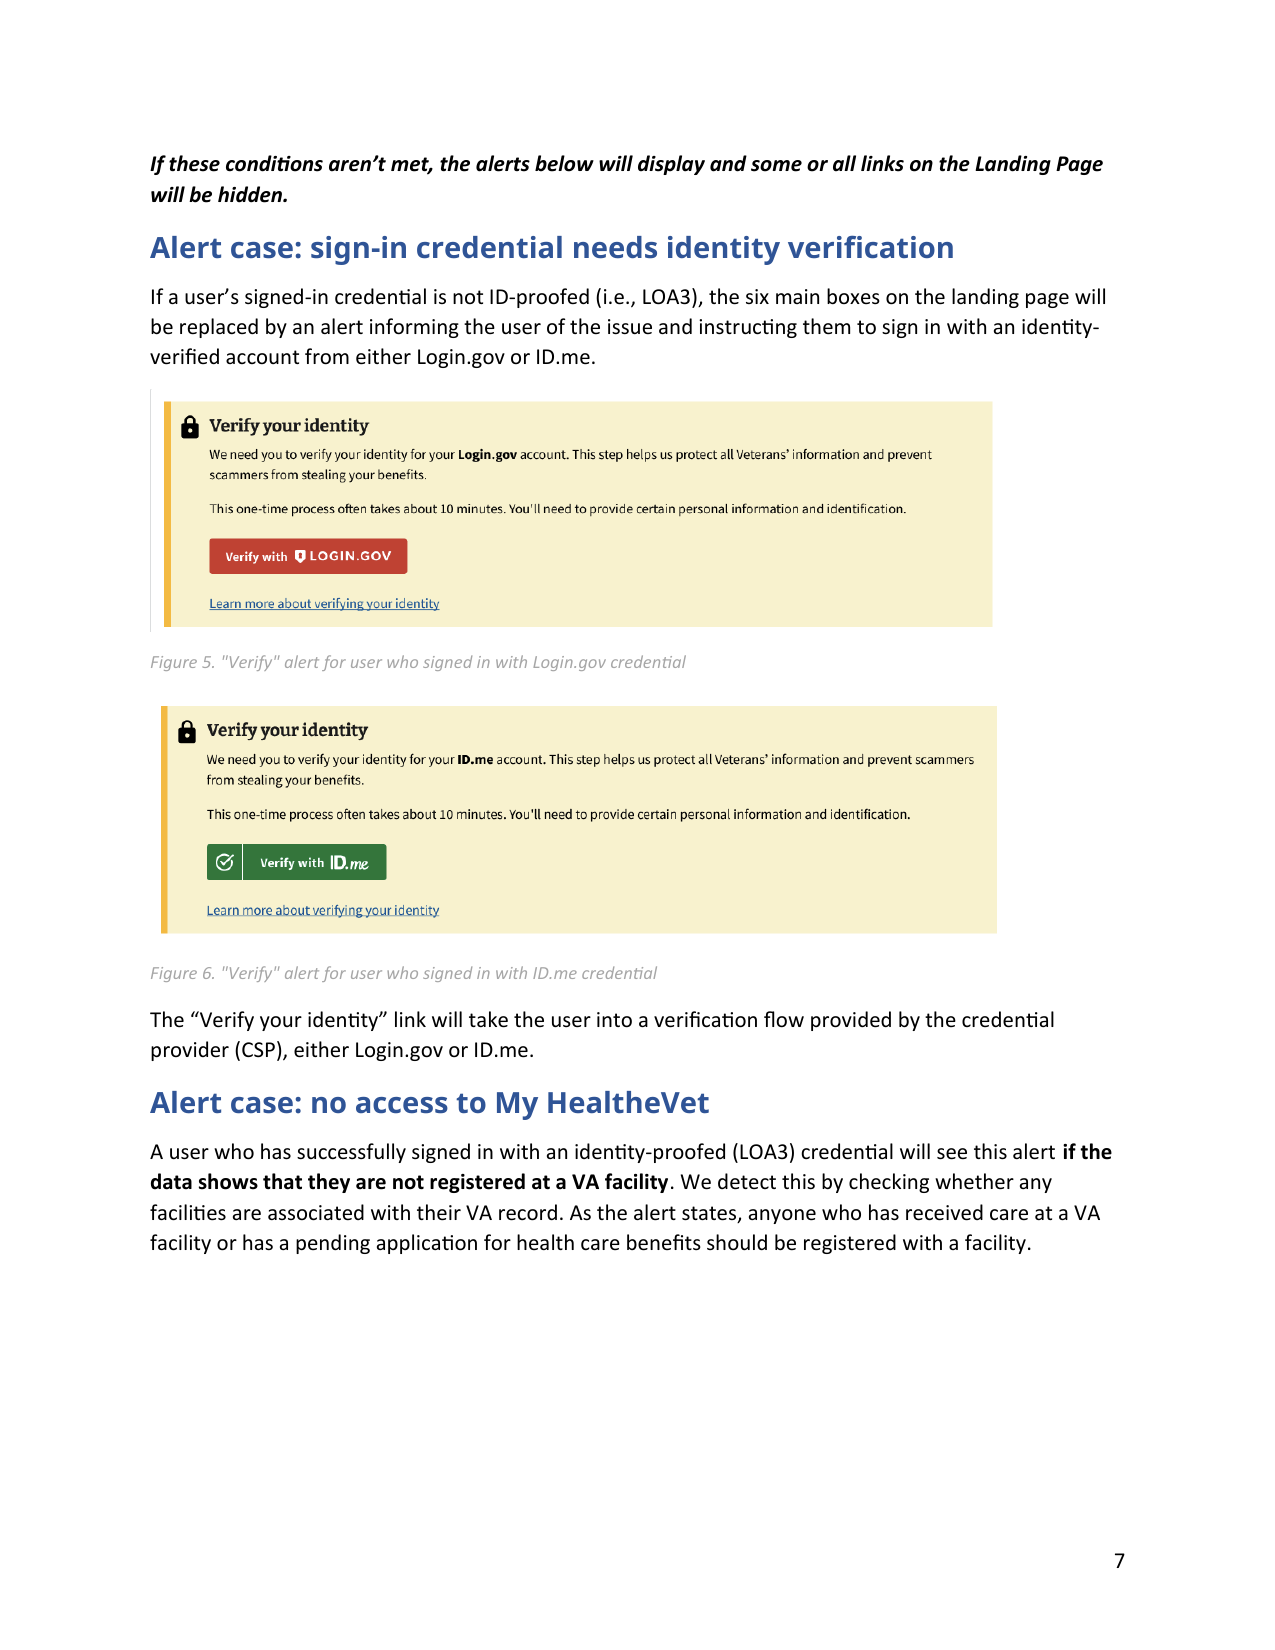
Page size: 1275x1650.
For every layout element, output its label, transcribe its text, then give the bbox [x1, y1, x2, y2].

text The “Verify your identity” link will take the user into a verification flow provided by the credential provider (CSP), either Login.gov or ID.me. [150, 1005, 1125, 1063]
text If a user’s signed-in credential is not ID-proofed (i.e., LOA3), the six main boxes on the landing page will be replaced by an alert informing the user of the issue and instructing them to sign in with an identity-verified account from either Login.gov or ID.me. [150, 282, 1125, 371]
subtitle Alert case: no access to My HealtheVet [150, 1082, 1125, 1122]
text If these conditions aren’t met, the alerts below will display and some or all links on the Landing Page will be hidden. [150, 150, 1125, 208]
subtitle Alert case: sign-in credential needs identity verification [150, 227, 1125, 267]
text A user who has successfully signed in with an identity-proofed (LOA3) credential will see this alert if the data shows that they are not registered at a VA facility. We detect this by checking whether any facilities are associated with their VA record. As the alert states, anyone who has received care at a VA facility or has a pending application for health care benefits should be registered with a facility. [150, 1138, 1125, 1256]
text Figure 6. "Verify" alert for user who signed in with ID.me credential [150, 961, 1125, 984]
picture [150, 389, 1014, 632]
text Figure 5. "Verify" alert for user who signed in with Login.gov credential [150, 651, 1125, 674]
picture [150, 694, 1013, 943]
